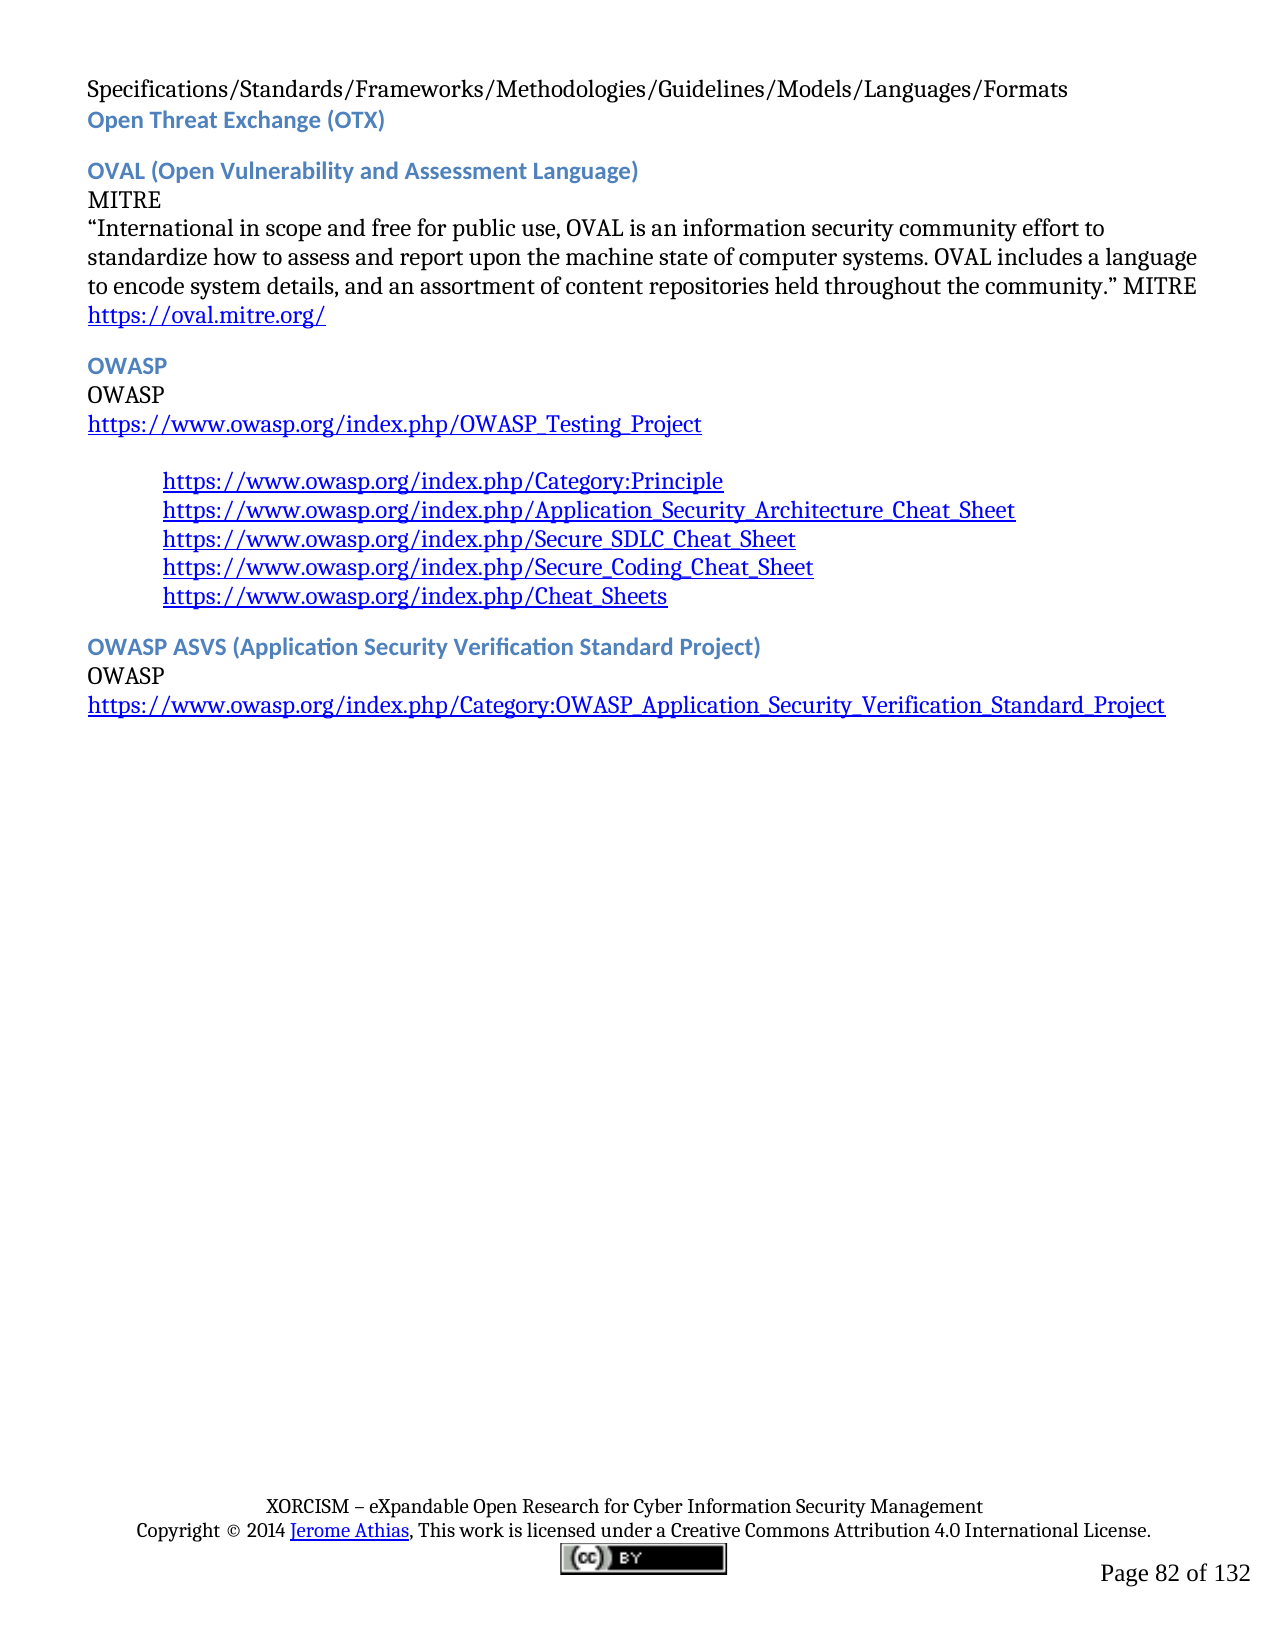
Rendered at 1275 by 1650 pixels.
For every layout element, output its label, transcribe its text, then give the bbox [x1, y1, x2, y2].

text OWASP [87, 381, 1200, 409]
text https://www.owasp.org/index.php/Application_Security_Architecture_Cheat_Sheet [87, 496, 1200, 524]
subtitle OWASP [87, 350, 1200, 381]
text https://www.owasp.org/index.php/Secure_Coding_Cheat_Sheet [87, 553, 1200, 582]
picture [560, 1543, 728, 1575]
subtitle Open Threat Exchange (OTX) [87, 104, 1200, 134]
text https://www.owasp.org/index.php/Category:Principle [87, 467, 1200, 496]
text “International in scope and free for public use, OVAL is an information security community effort to standardize how to assess and report upon the machine state of computer systems. OVAL includes a language to encode system details, and an assortment of content repositories held throughout the community.” MITRE [87, 214, 1200, 301]
text https://oval.mitre.org/ [87, 301, 1200, 329]
text https://www.owasp.org/index.php/OWASP_Testing_Project [87, 409, 1200, 438]
subtitle OWASP ASVS (Application Security Verification Standard Project) [87, 632, 1200, 662]
text OWASP [87, 662, 1200, 691]
subtitle OVAL (Open Vulnerability and Assessment Language) [87, 155, 1200, 186]
text https://www.owasp.org/index.php/Secure_SDLC_Cheat_Sheet [87, 524, 1200, 553]
text https://www.owasp.org/index.php/Category:OWASP_Application_Security_Verification_Standard_Project [87, 691, 1200, 719]
text MITRE [87, 186, 1200, 214]
text https://www.owasp.org/index.php/Cheat_Sheets [87, 582, 1200, 611]
